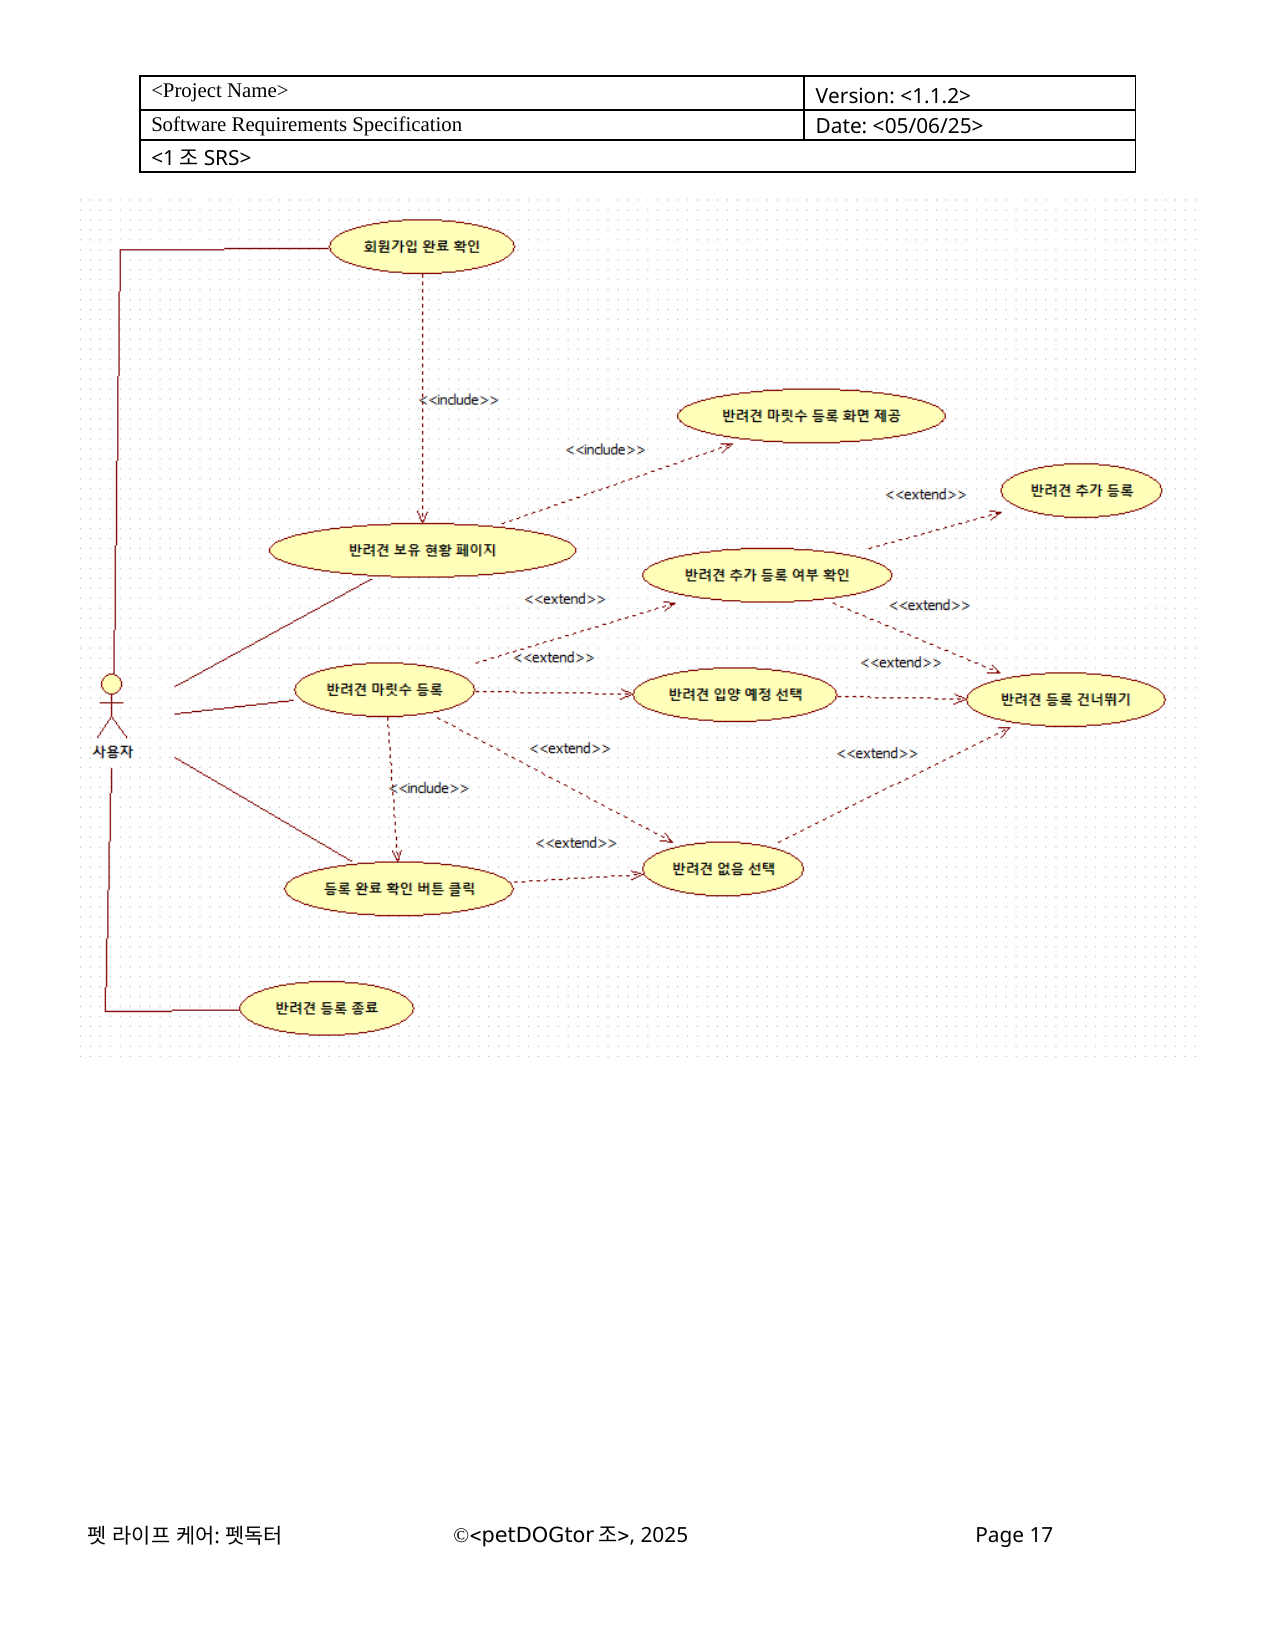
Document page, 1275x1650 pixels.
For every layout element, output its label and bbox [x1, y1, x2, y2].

picture [75, 197, 1200, 1057]
